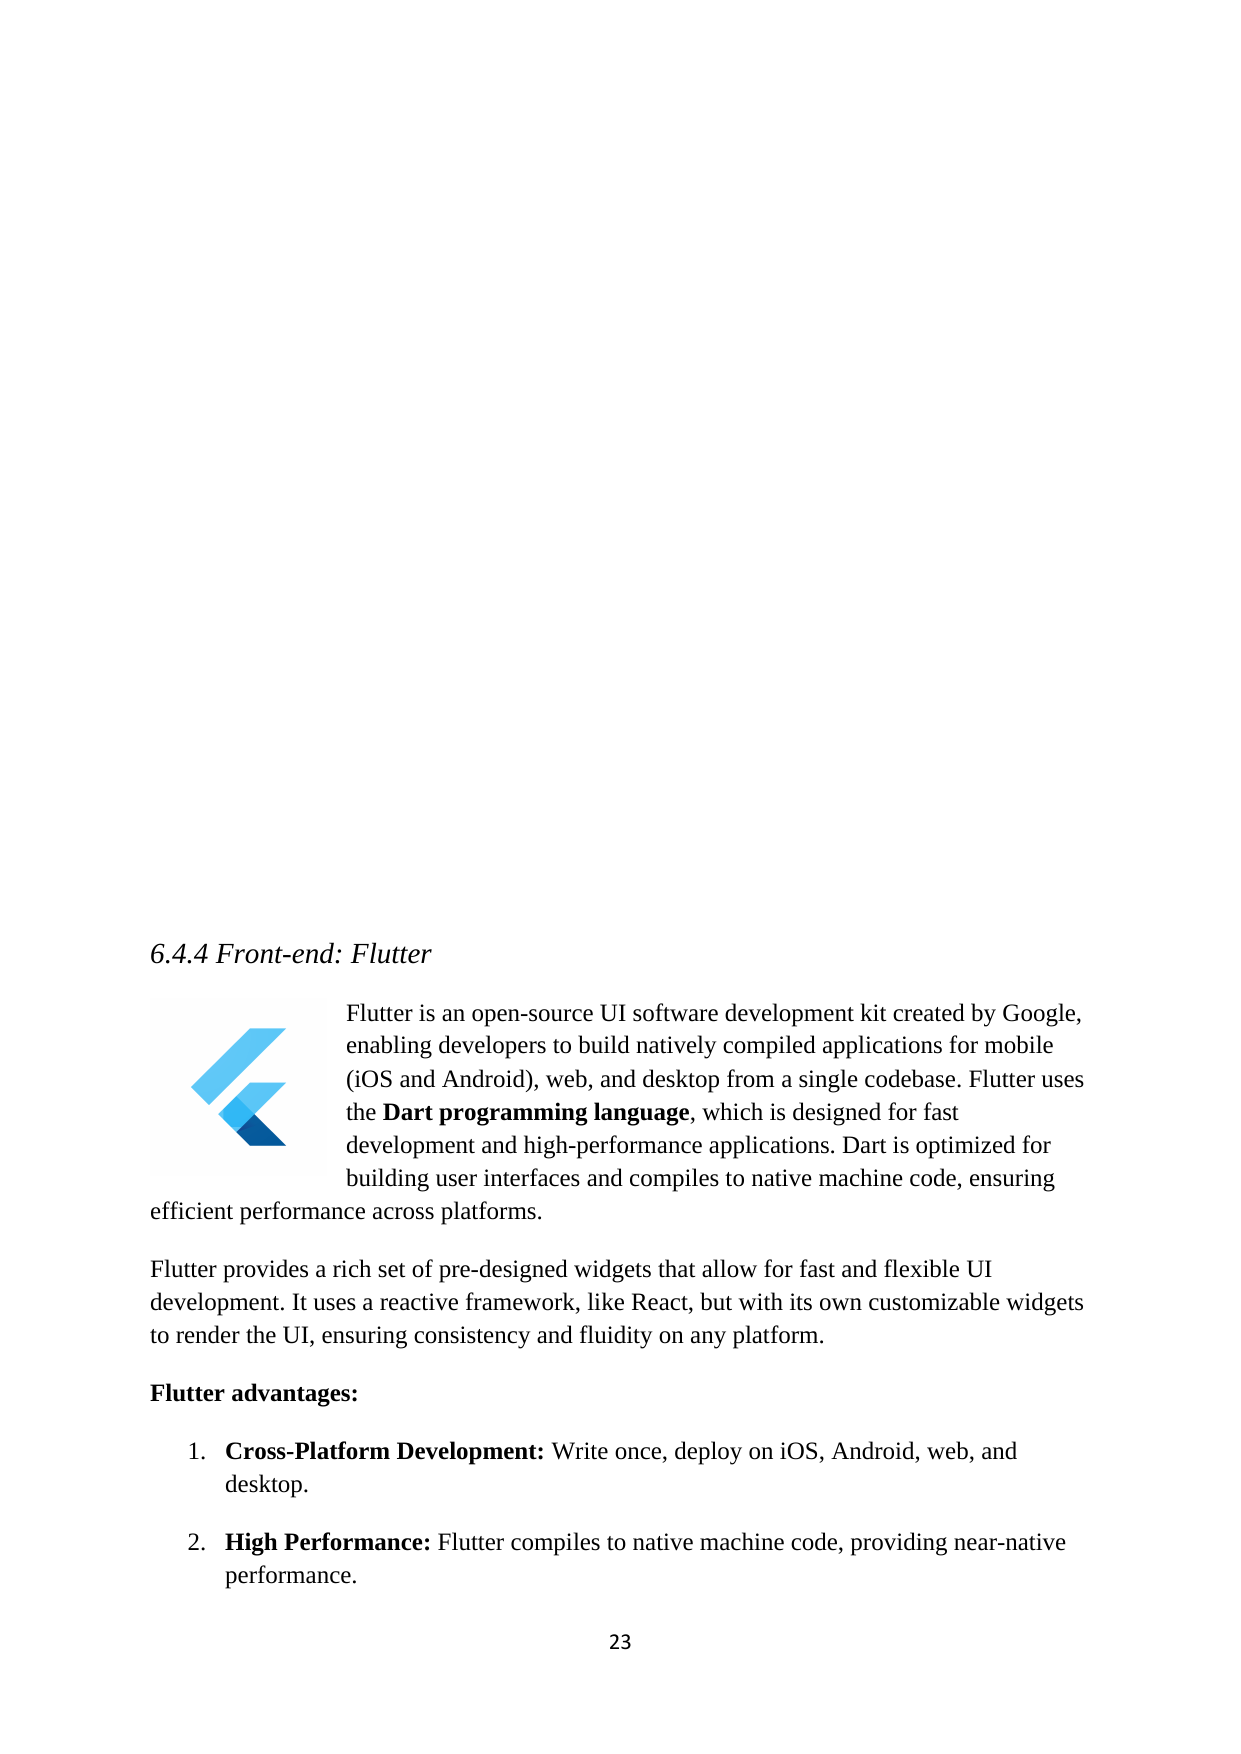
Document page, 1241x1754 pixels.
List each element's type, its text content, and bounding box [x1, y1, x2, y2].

text Flutter advantages: [150, 1378, 1090, 1407]
subtitle 6.4.4 Front-end: Flutter [150, 936, 1090, 970]
text Flutter provides a rich set of pre-designed widgets that allow for fast and flexible UI development. It uses a reactive framework, like React, but with its own customizable widgets to render the UI, ensuring consistency and fluidity on any platform. [150, 1254, 1090, 1348]
list High Performance: Flutter compiles to native machine code, providing near-native performance. [187, 1527, 1090, 1589]
text Flutter is an open-source UI software development kit created by Google, enabling developers to build natively compiled applications for mobile (iOS and Android), web, and desktop from a single codebase. Flutter uses the Dart programming language, which is designed for fast development and high-performance applications. Dart is optimized for building user interfaces and compiles to native machine code, ensuring efficient performance across platforms. [150, 998, 1090, 1224]
list Cross-Platform Development: Write once, deploy on iOS, Android, web, and desktop. [187, 1436, 1090, 1498]
picture [150, 998, 328, 1176]
